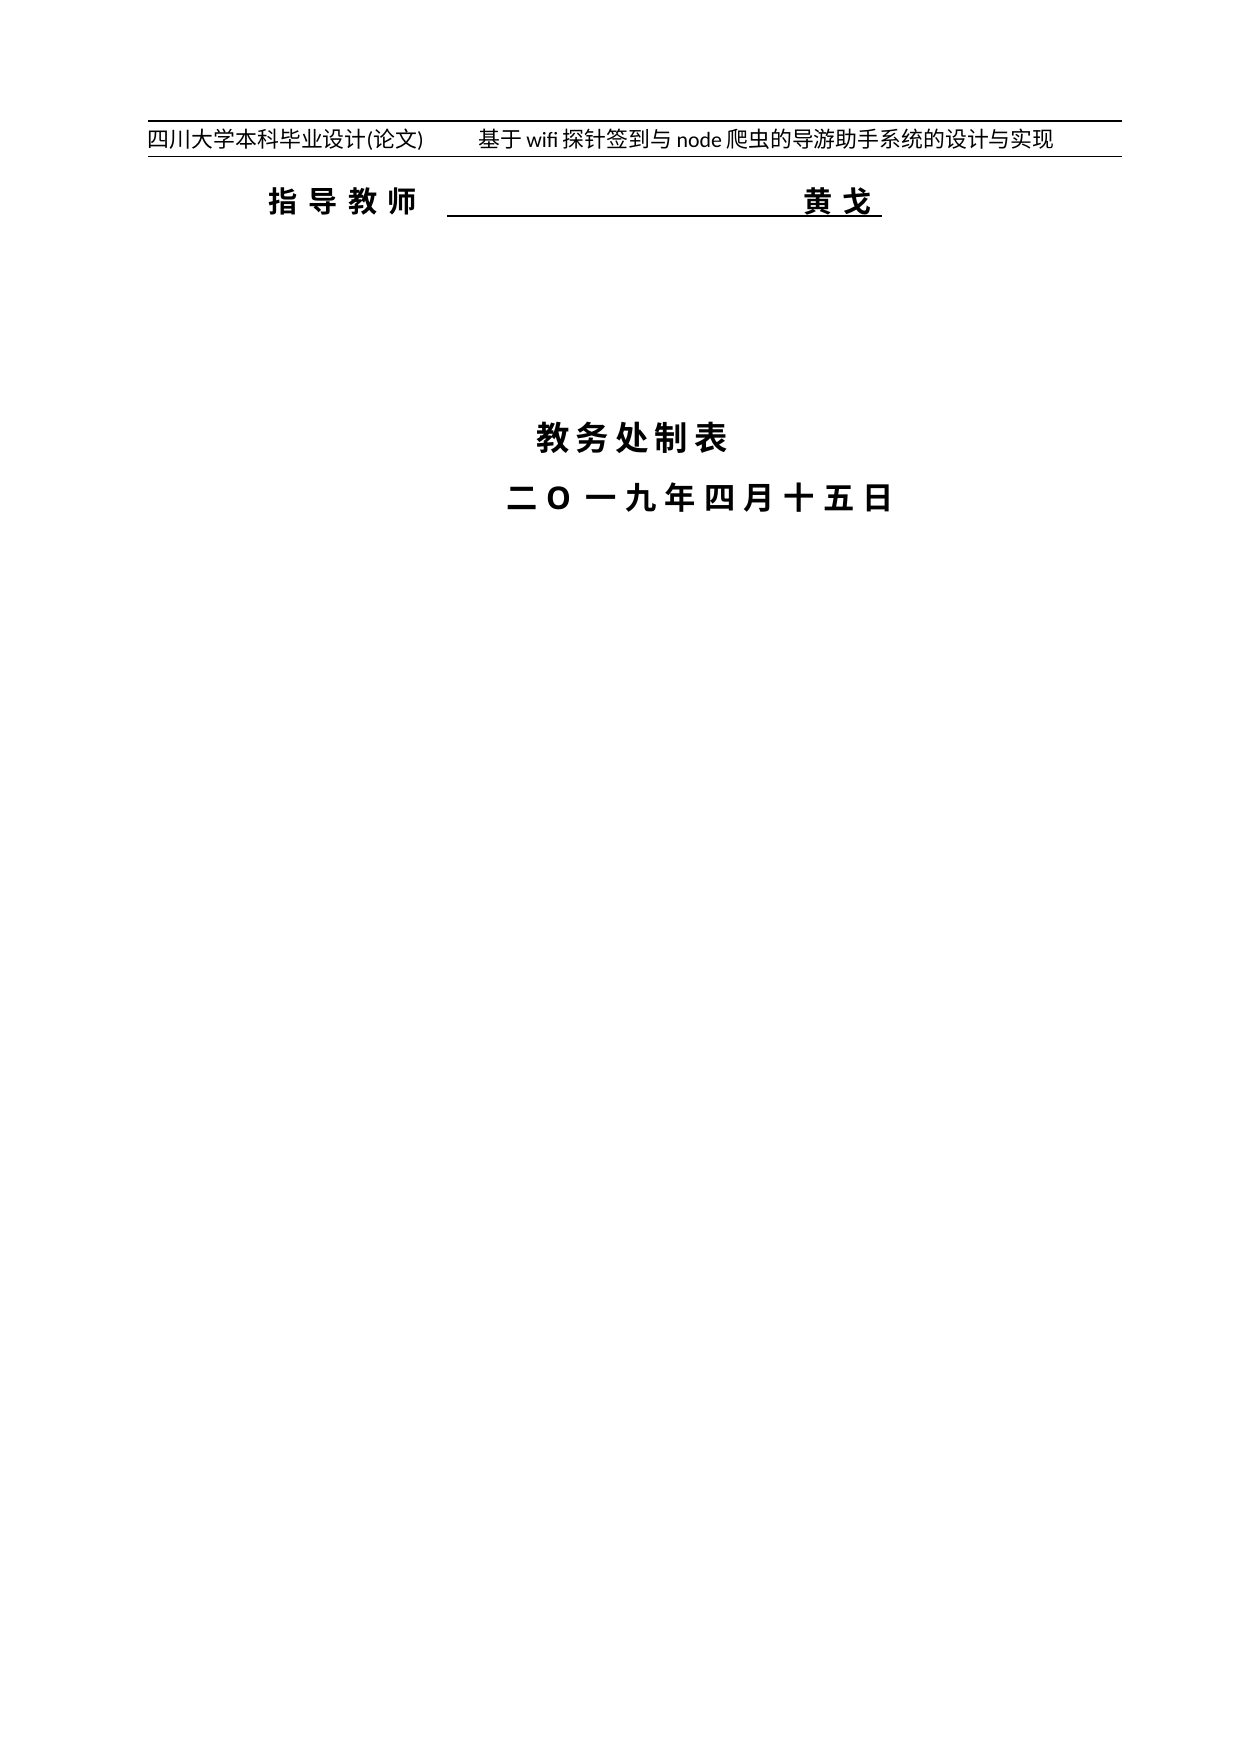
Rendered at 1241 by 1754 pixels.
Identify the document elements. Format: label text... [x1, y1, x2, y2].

text 教务处制表 [150, 405, 1120, 466]
text 指导教师 黄戈 [150, 169, 1120, 230]
text 二Ο一九年四月十五日 [471, 466, 1120, 527]
